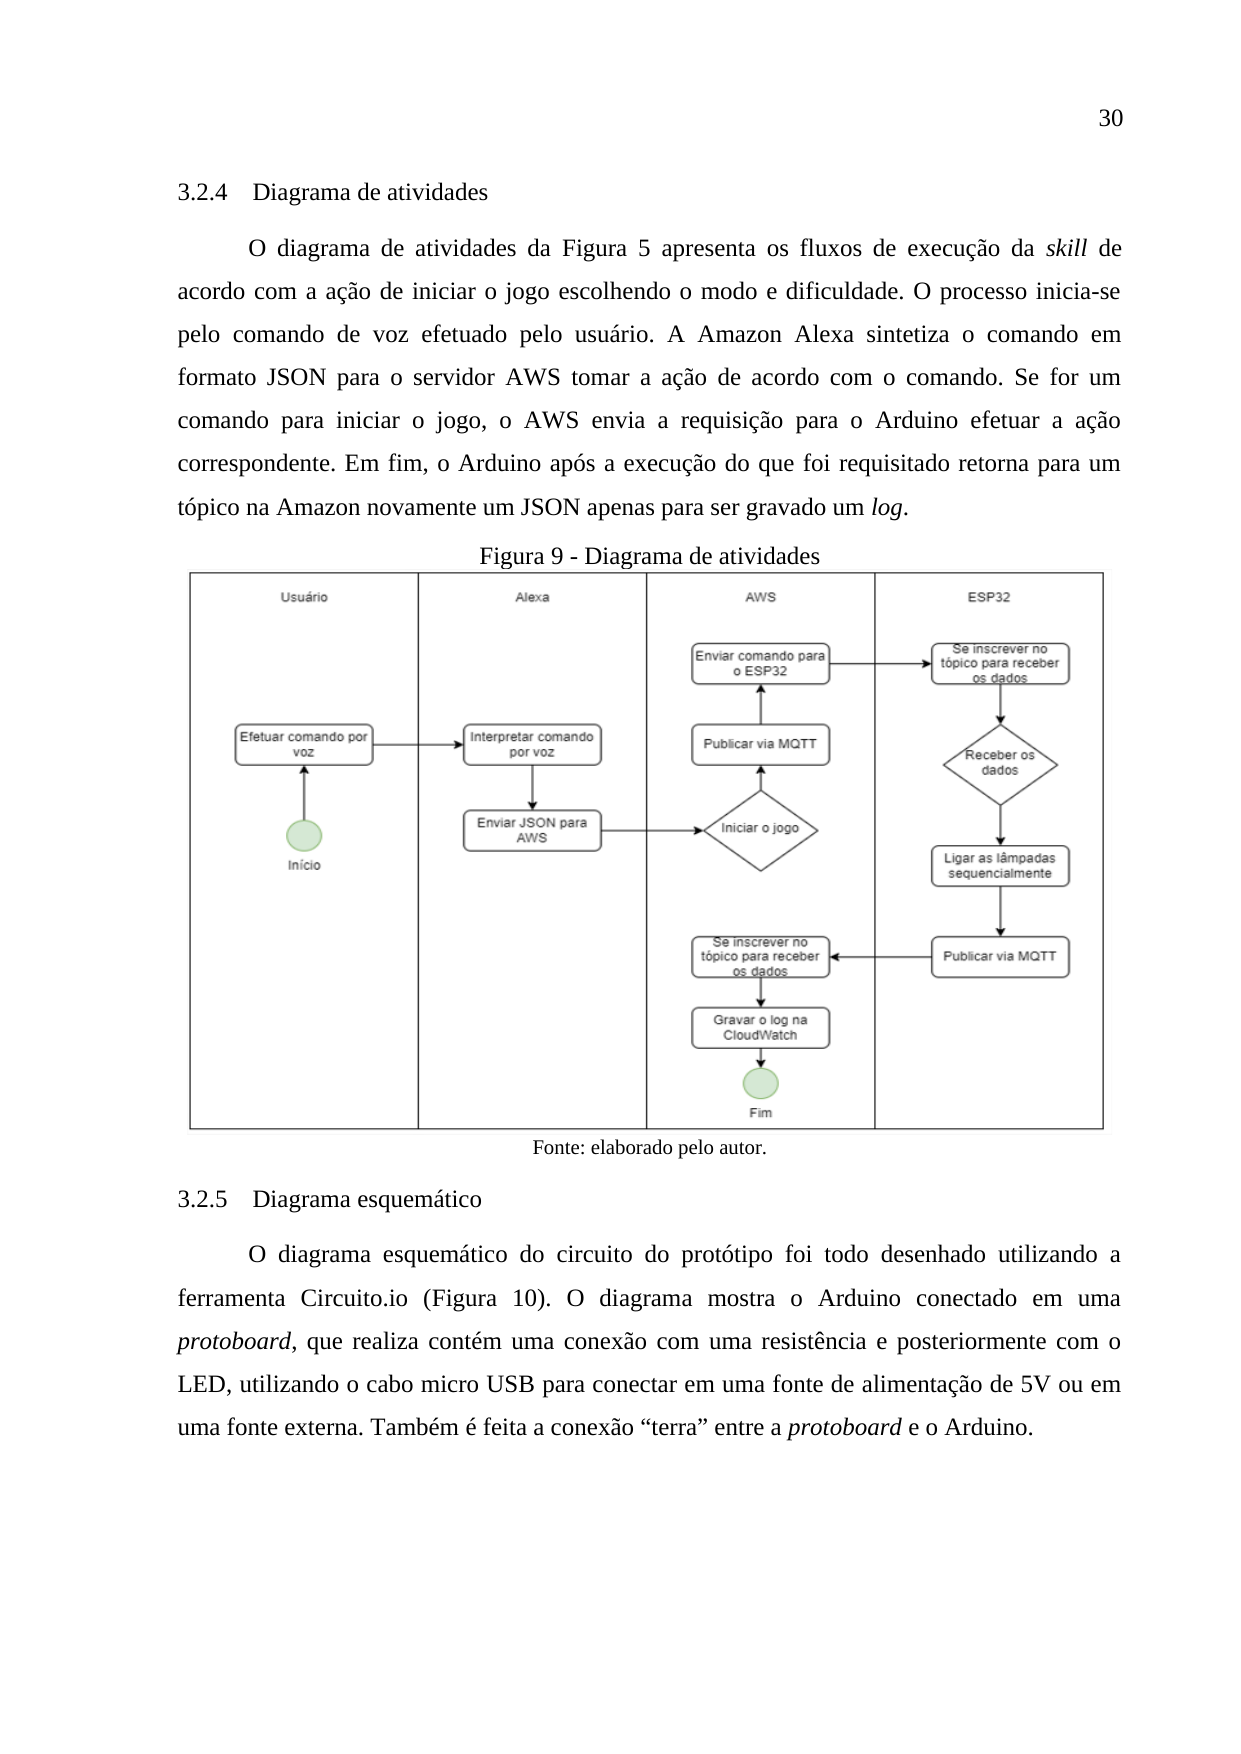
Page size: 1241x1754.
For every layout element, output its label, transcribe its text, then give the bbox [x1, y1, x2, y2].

subtitle Diagrama de atividades [177, 177, 1122, 206]
subtitle Diagrama esquemático [177, 1184, 1122, 1213]
text O diagrama de atividades da Figura 5 apresenta os fluxos de execução da skill de acordo com a ação de iniciar o jogo escolhendo o modo e dificuldade. O processo inicia-se pelo comando de voz efetuado pelo usuário. A Amazon Alexa sintetiza o comando em formato JSON para o servidor AWS tomar a ação de acordo com o comando. Se for um comando para iniciar o jogo, o AWS envia a requisição para o Arduino efetuar a ação correspondente. Em fim, o Arduino após a execução do que foi requisitado retorna para um tópico na Amazon novamente um JSON apenas para ser gravado um log. [177, 233, 1122, 520]
text Fonte: elaborado pelo autor. [177, 1135, 1122, 1159]
picture [187, 569, 1113, 1135]
text Figura 9 - Diagrama de atividades [177, 541, 1122, 570]
text O diagrama esquemático do circuito do protótipo foi todo desenhado utilizando a ferramenta Circuito.io (Figura 10). O diagrama mostra o Arduino conectado em uma protoboard, que realiza contém uma conexão com uma resistência e posteriormente com o LED, utilizando o cabo micro USB para conectar em uma fonte de alimentação de 5V ou em uma fonte externa. Também é feita a conexão “terra” entre a protoboard e o Arduino. [177, 1239, 1122, 1441]
